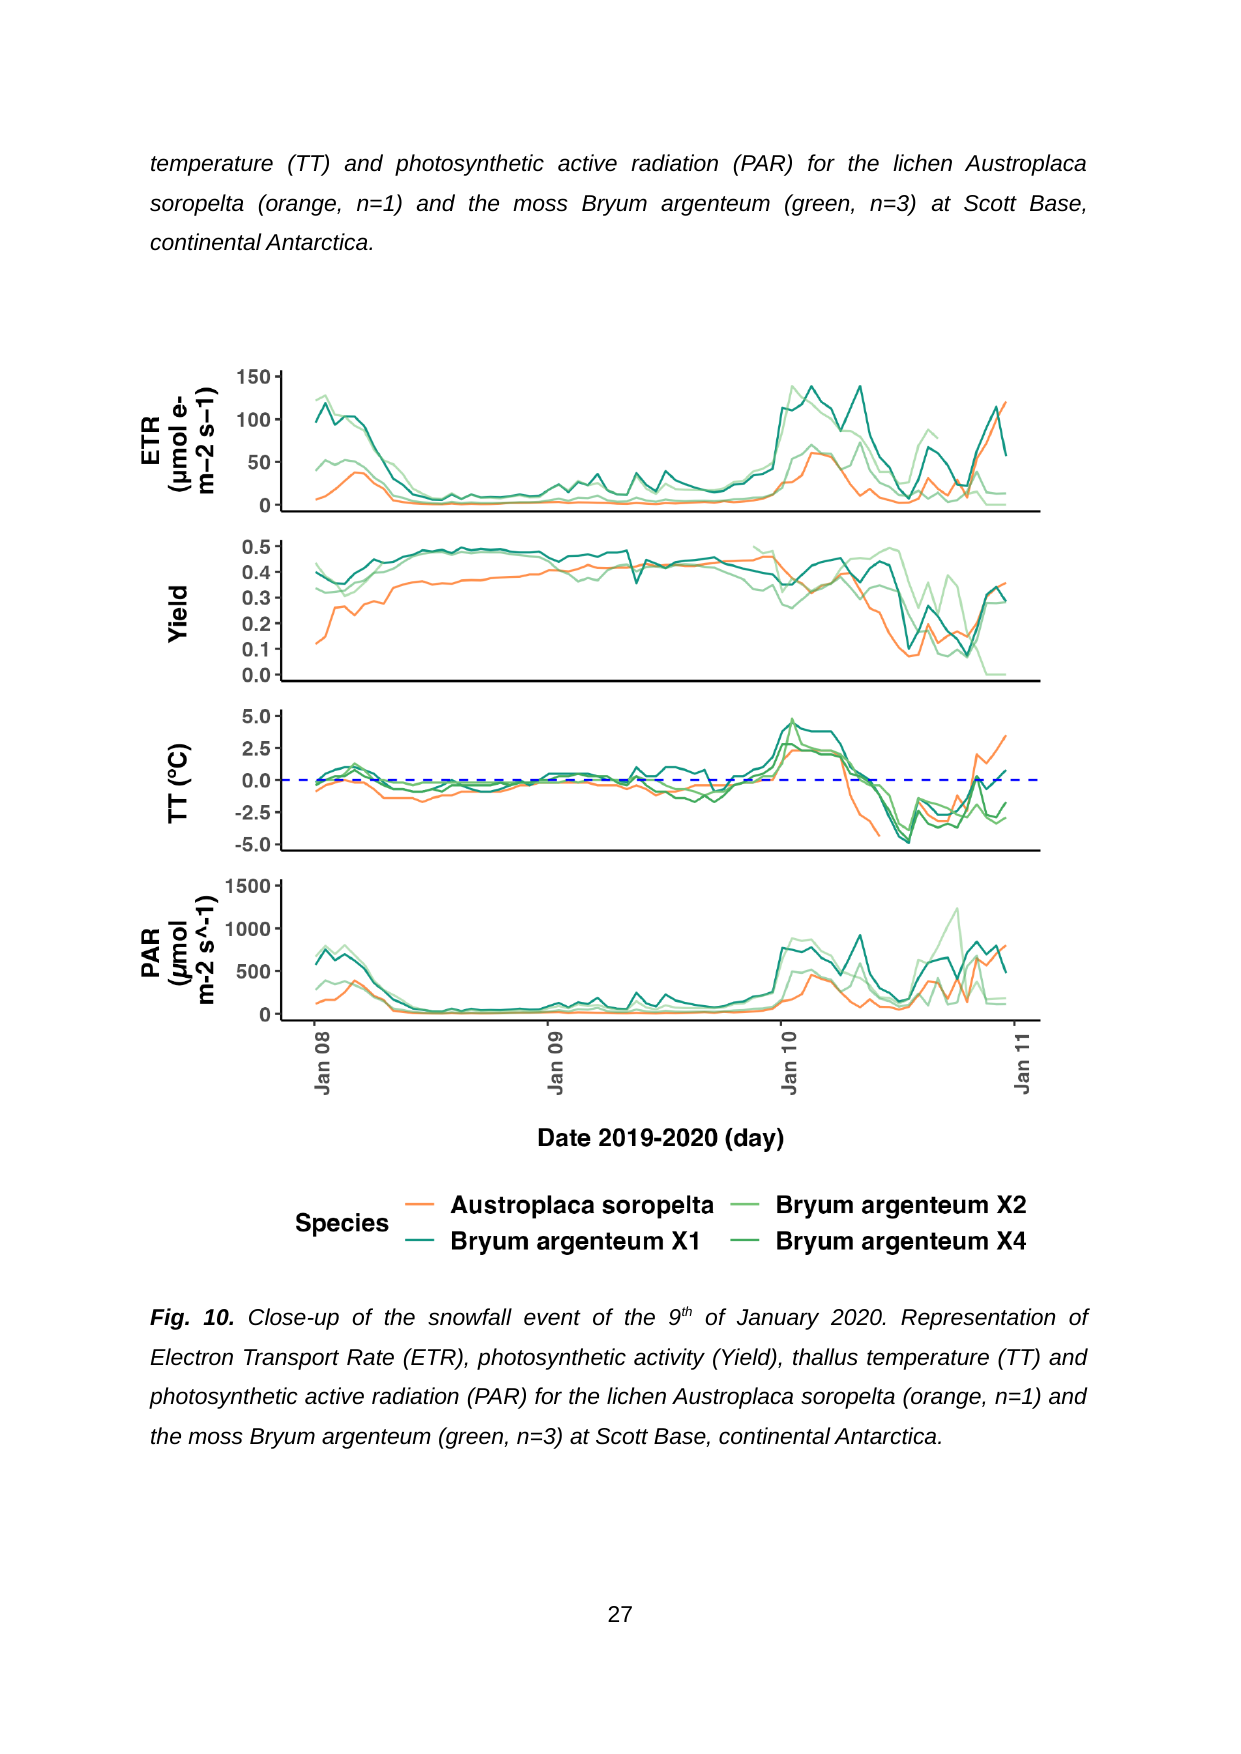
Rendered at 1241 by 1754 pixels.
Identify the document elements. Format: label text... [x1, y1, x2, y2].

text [150, 150, 1090, 255]
text Fig. 10. Close-up of the snowfall event of the 9th of January 2020. Representation of Electron Transport Rate (ETR), photosynthetic activity (Yield), thallus temperature (TT) and photosynthetic active radiation (PAR) for the lichen Austroplaca soropelta (orange, n=1) and the moss Bryum argenteum (green, n=3) at Scott Base, continental Antarctica. [150, 1304, 1090, 1449]
picture [118, 347, 1063, 1292]
